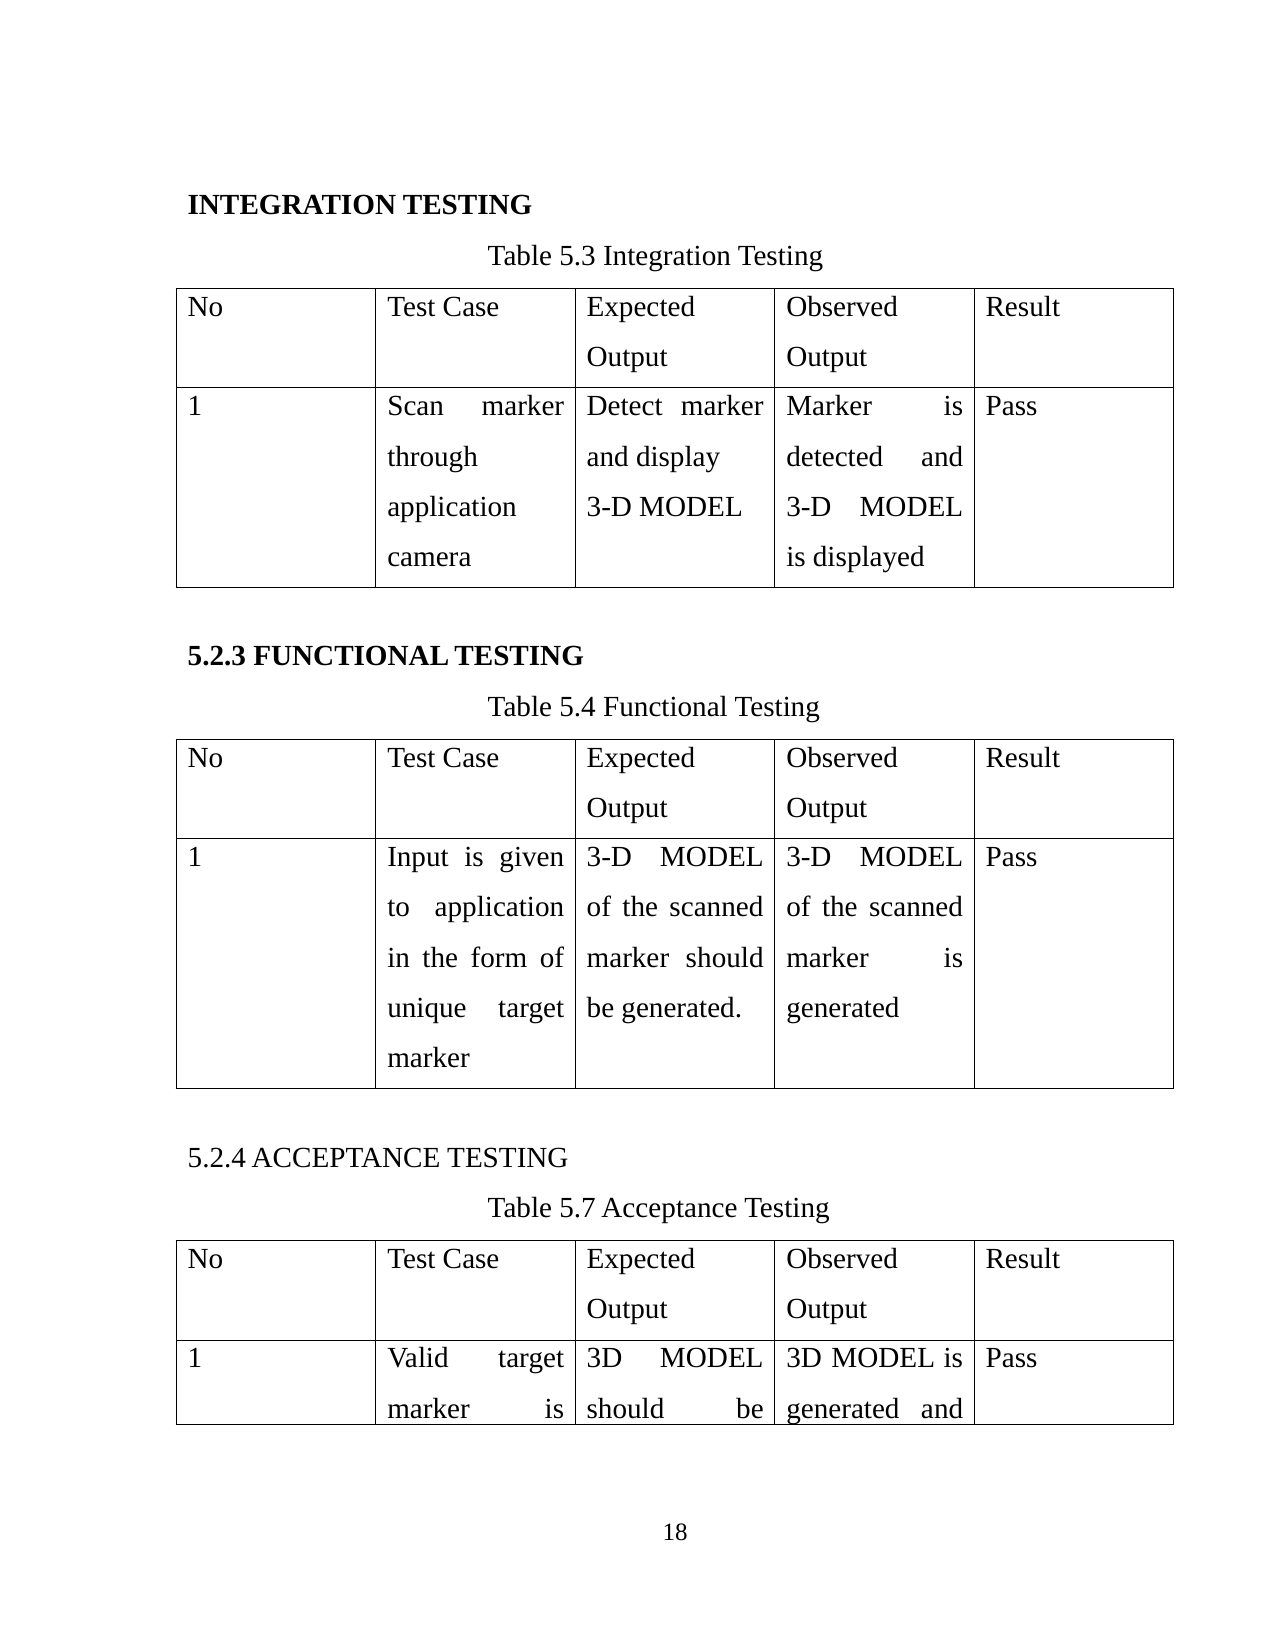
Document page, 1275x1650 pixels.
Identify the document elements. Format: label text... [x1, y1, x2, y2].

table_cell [775, 1341, 974, 1424]
table_cell Pass [975, 388, 1173, 587]
text Table 5.4 Functional Testing [412, 689, 1162, 722]
table_cell Pass [975, 839, 1173, 1088]
table_header Observed Output [775, 740, 974, 838]
table_header Expected Output [576, 1241, 774, 1339]
table_header No [177, 289, 375, 387]
table_cell 3-D MODEL of the scanned marker should be generated. [576, 839, 774, 1088]
table_header Test Case [376, 740, 575, 838]
text 5.2.4 ACCEPTANCE TESTING [187, 1140, 1162, 1173]
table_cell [576, 1341, 774, 1424]
table_header Result [975, 740, 1173, 838]
table_cell 1 [177, 839, 375, 1088]
table_cell Detect marker and display 3-D MODEL [576, 388, 774, 587]
table_header Observed Output [775, 289, 974, 387]
table_header Test Case [376, 1241, 575, 1339]
table_cell Scan marker through application camera [376, 388, 575, 587]
table_header Result [975, 1241, 1173, 1339]
table_header Observed Output [775, 1241, 974, 1339]
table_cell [376, 1341, 575, 1424]
table_cell 1 [177, 1341, 375, 1424]
table_cell 1 [177, 388, 375, 587]
table_header No [177, 740, 375, 838]
table_cell 3-D MODEL of the scanned marker is generated [775, 839, 974, 1088]
table_header Expected Output [576, 740, 774, 838]
table_header Test Case [376, 289, 575, 387]
table_header Result [975, 289, 1173, 387]
text INTEGRATION TESTING [187, 187, 1162, 221]
table_header Expected Output [576, 289, 774, 387]
table_cell Marker is detected and 3-D MODEL is displayed [775, 388, 974, 587]
text Table 5.3 Integration Testing [412, 238, 1162, 271]
table_cell Pass [975, 1341, 1173, 1424]
text 5.2.3 FUNCTIONAL TESTING [187, 638, 1162, 672]
text Table 5.7 Acceptance Testing [412, 1190, 1162, 1223]
table_cell Input is given to application in the form of unique target marker [376, 839, 575, 1088]
table_header No [177, 1241, 375, 1339]
